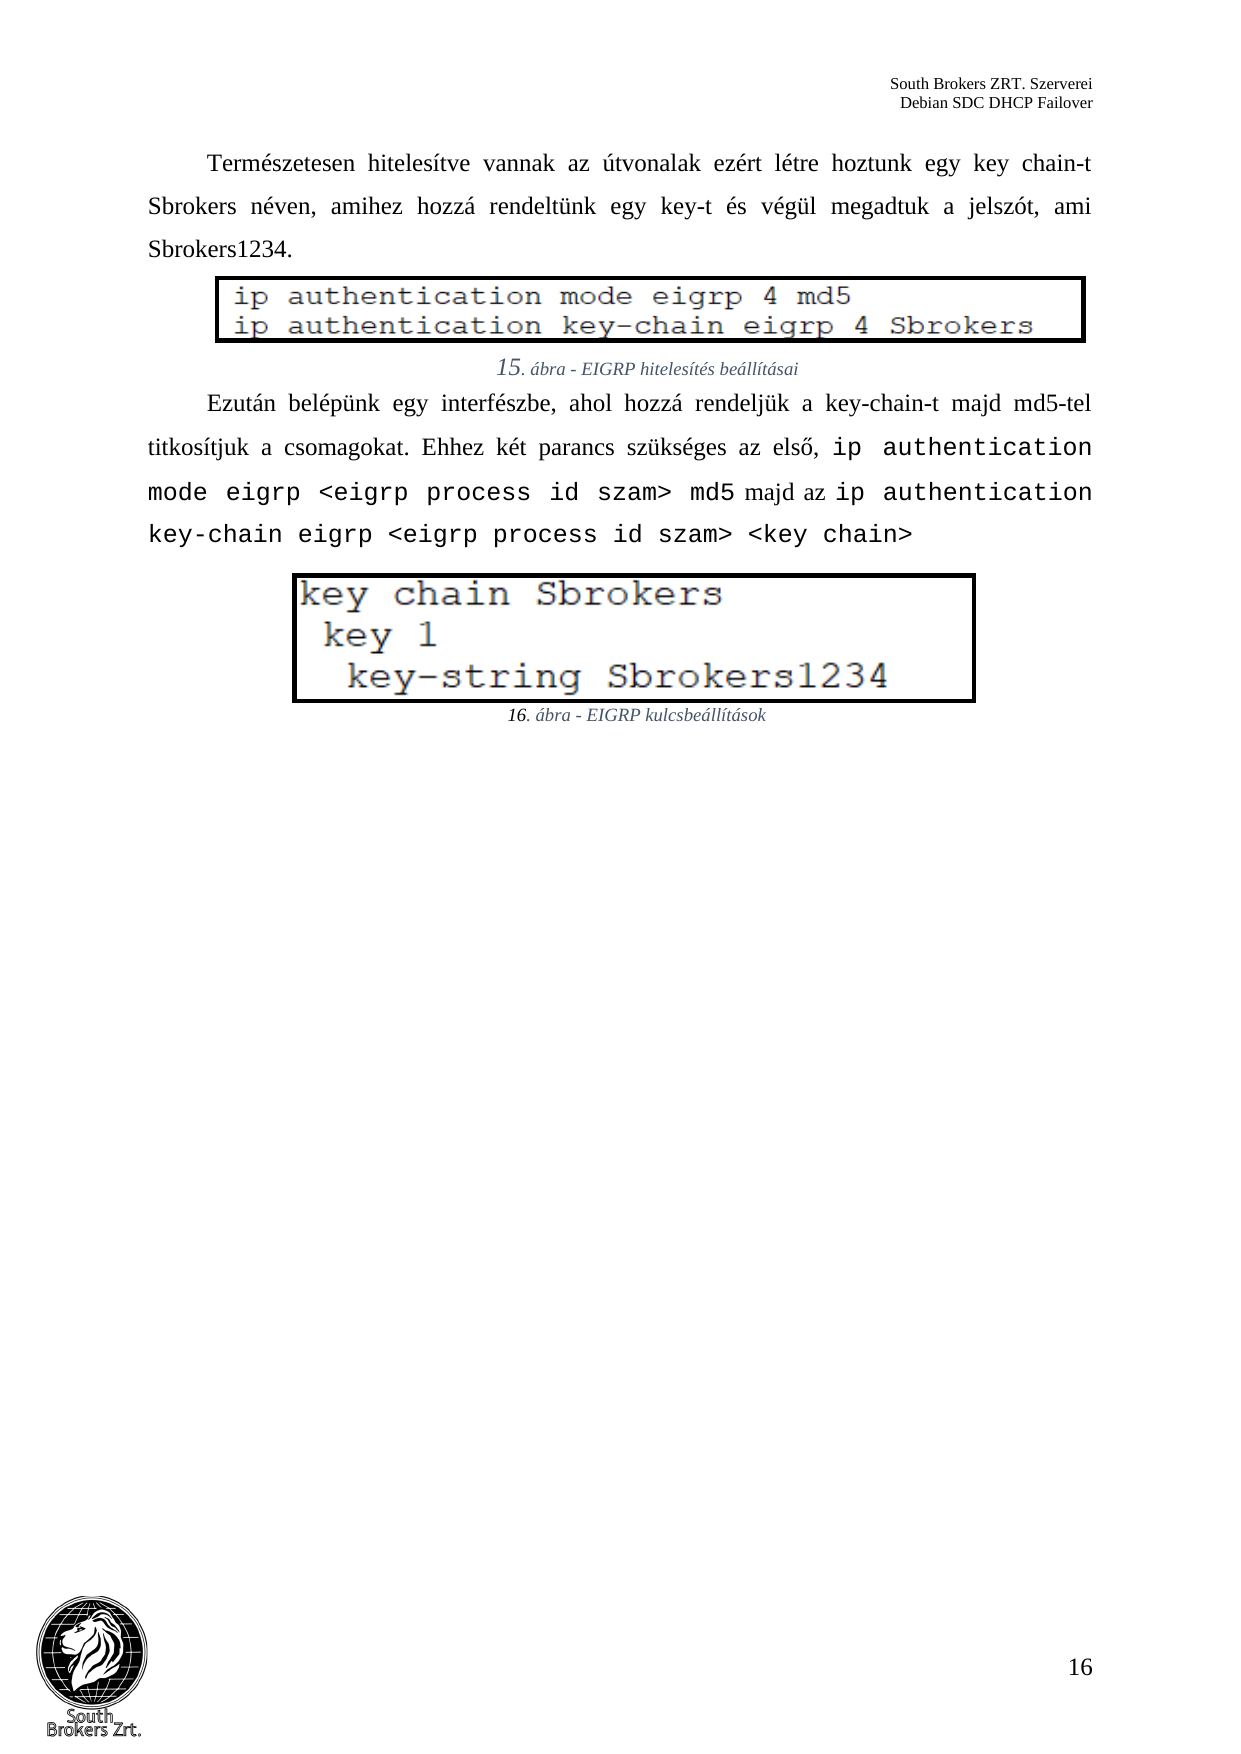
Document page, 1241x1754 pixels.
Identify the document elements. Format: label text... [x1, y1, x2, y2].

picture [297, 578, 972, 699]
picture [219, 280, 1081, 338]
picture [36, 1596, 148, 1739]
text Ezután belépünk egy interfészbe, ahol hozzá rendeljük a key-chain-t majd md5-tel titkosítjuk a csomagokat. Ehhez két parancs szükséges az első, ip authentication mode eigrp <eigrp process id szam> md5 majd az ip authentication key-chain eigrp <eigrp process id szam> <key chain> [148, 294, 1093, 550]
text Természetesen hitelesítve vannak az útvonalak ezért létre hoztunk egy key chain-t Sbrokers néven, amihez hozzá rendeltünk egy key-t és végül megadtuk a jelszót, ami Sbrokers1234. [148, 148, 1093, 263]
